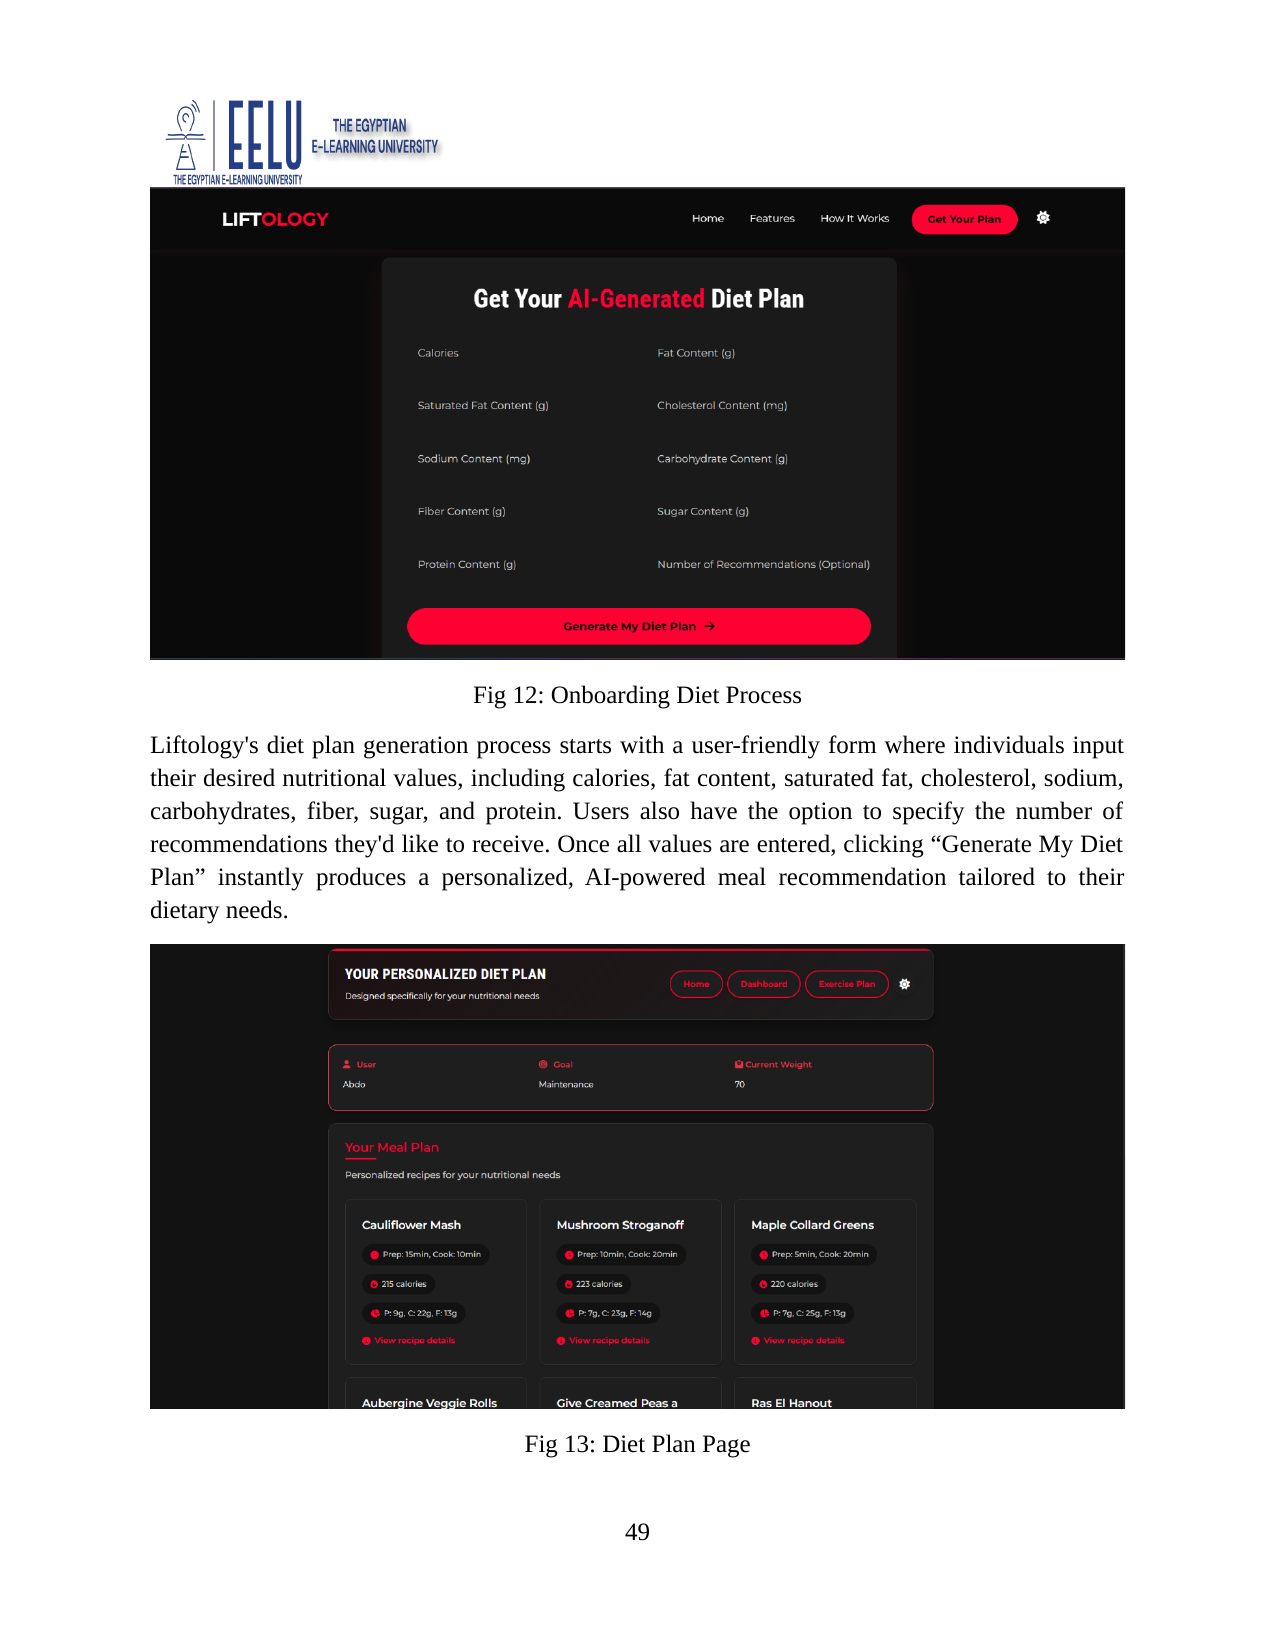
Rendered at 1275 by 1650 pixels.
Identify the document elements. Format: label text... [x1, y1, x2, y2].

text Fig 13: Diet Plan Page [150, 1429, 1125, 1458]
picture [150, 944, 1125, 1409]
text Liftology's diet plan generation process starts with a user-friendly form where individuals input their desired nutritional values, including calories, fat content, saturated fat, cholesterol, sodium, carbohydrates, fiber, sugar, and protein. Users also have the option to specify the number of recommendations they'd like to receive. Once all values are entered, clicking “Generate My Diet Plan” instantly produces a personalized, AI-powered meal recommendation tailored to their dietary needs. [150, 730, 1125, 924]
text Fig 12: Onboarding Diet Process [150, 680, 1125, 709]
picture [150, 75, 1125, 660]
